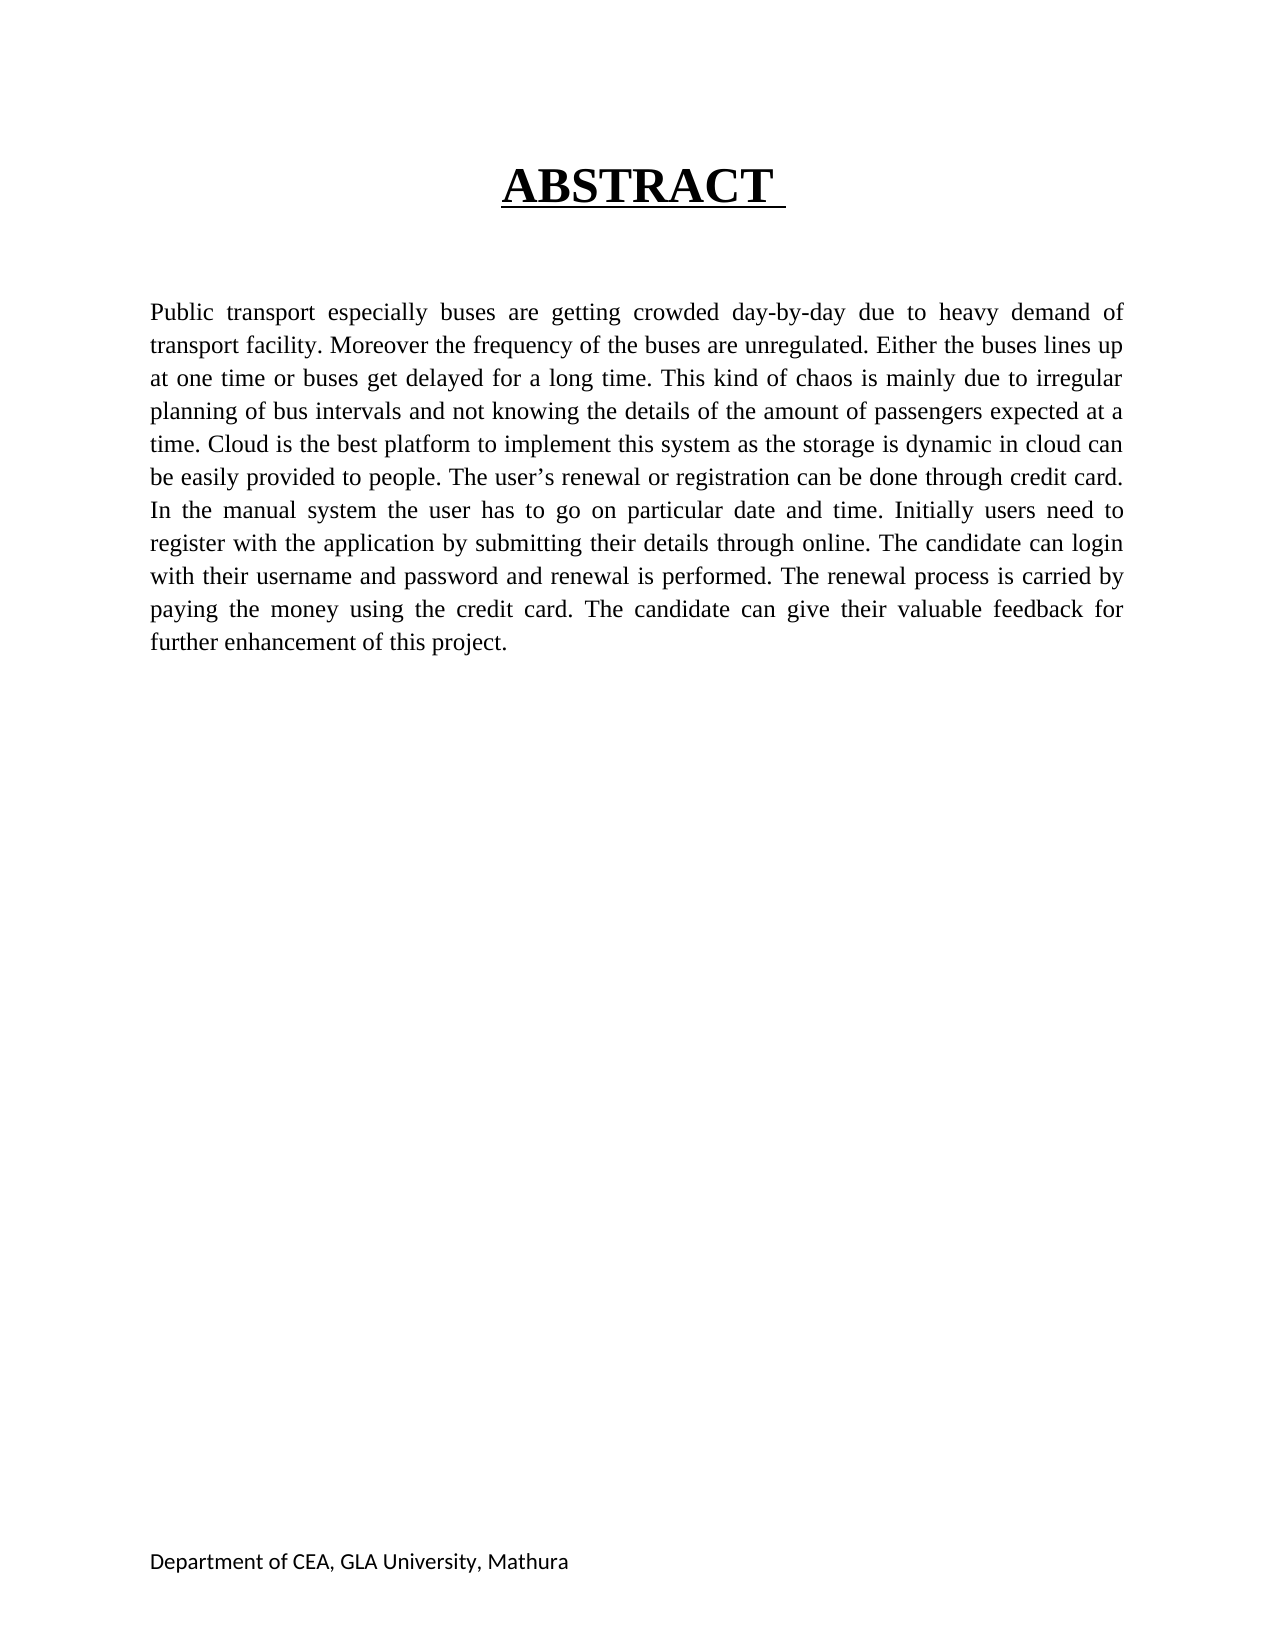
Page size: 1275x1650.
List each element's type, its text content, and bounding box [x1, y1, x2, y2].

text ABSTRACT [150, 156, 1125, 213]
text Public transport especially buses are getting crowded day-by-day due to heavy demand of transport facility. Moreover the frequency of the buses are unregulated. Either the buses lines up at one time or buses get delayed for a long time. This kind of chaos is mainly due to irregular planning of bus intervals and not knowing the details of the amount of passengers expected at a time. Cloud is the best platform to implement this system as the storage is dynamic in cloud can be easily provided to people. The user’s renewal or registration can be done through credit card. In the manual system the user has to go on particular date and time. Initially users need to register with the application by submitting their details through online. The candidate can login with their username and password and renewal is performed. The renewal process is carried by paying the money using the credit card. The candidate can give their valuable feedback for further enhancement of this project. [150, 297, 1125, 656]
